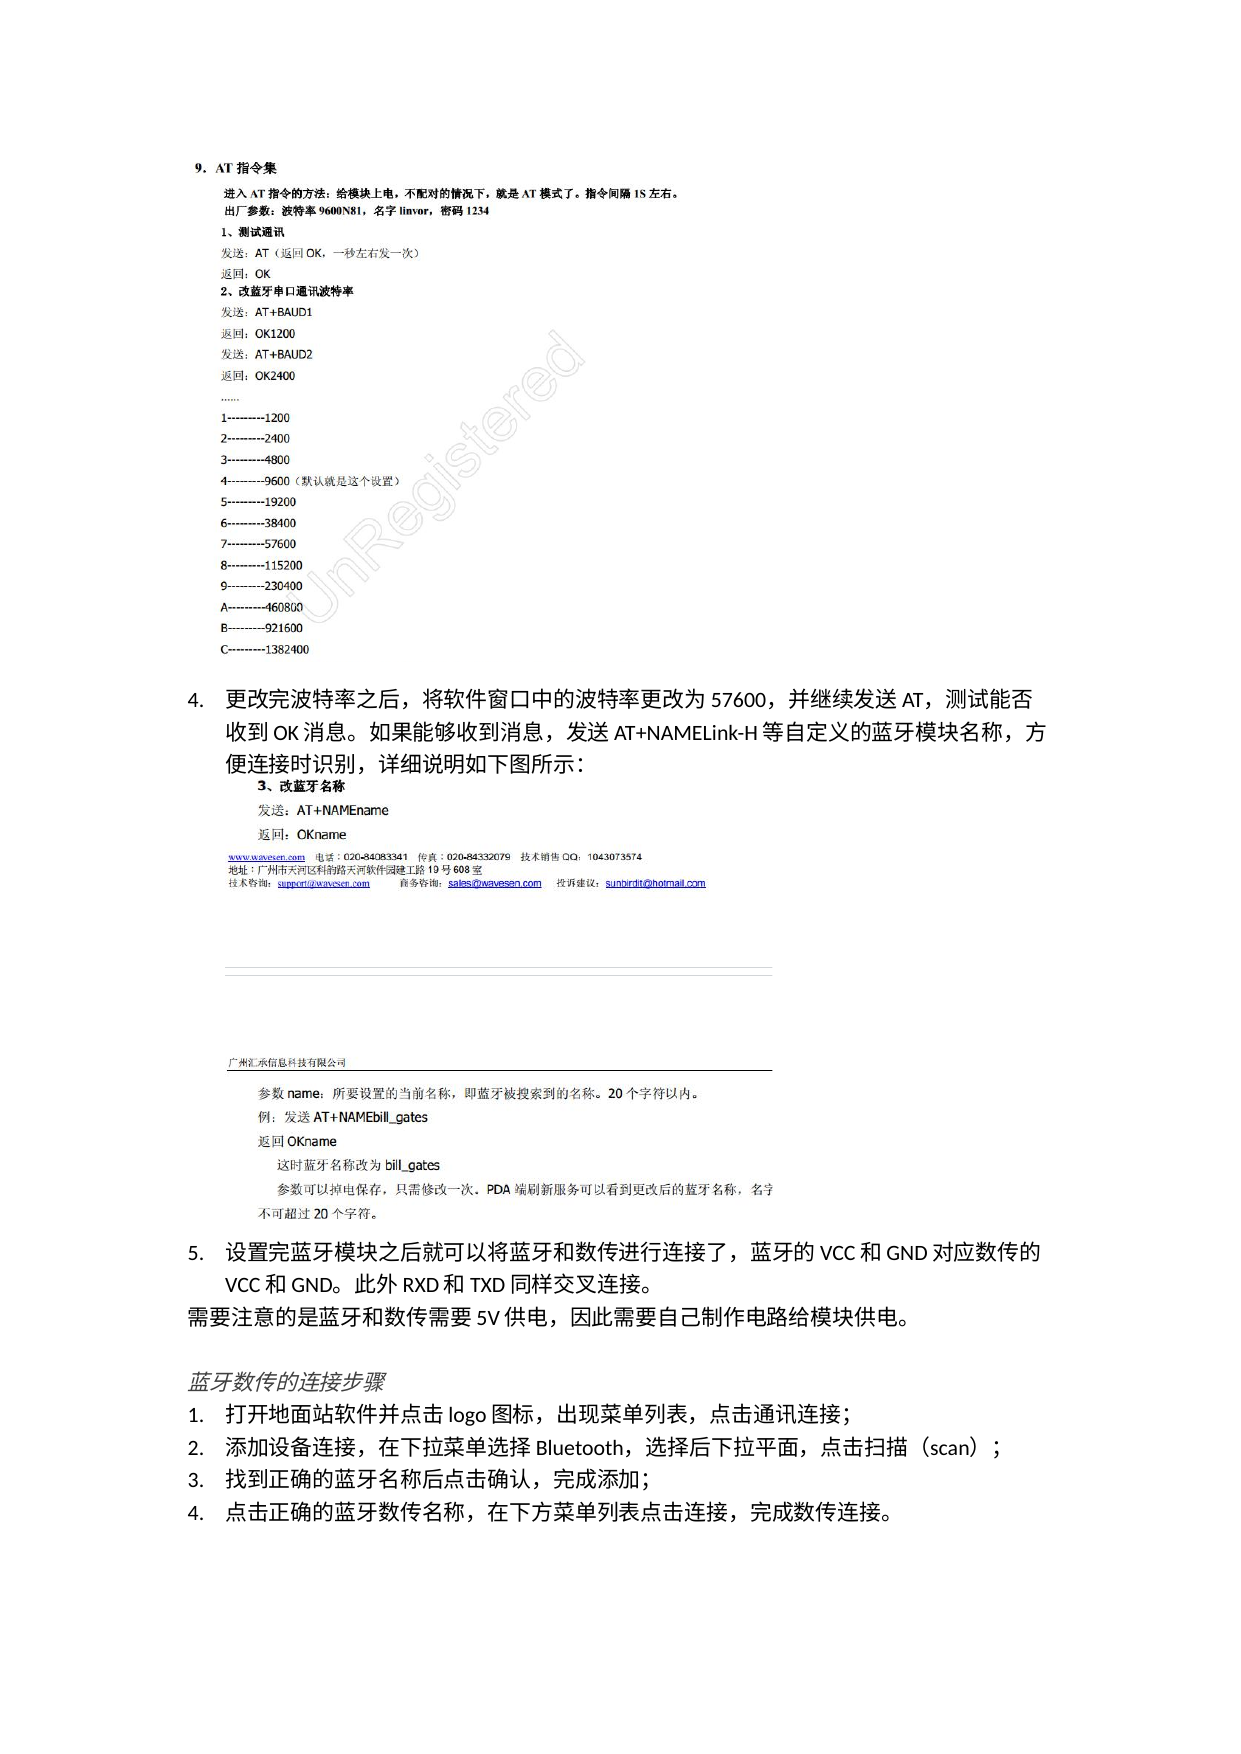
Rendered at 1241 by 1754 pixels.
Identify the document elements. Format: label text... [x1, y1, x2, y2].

list 找到正确的蓝牙名称后点击确认，完成添加； [187, 1462, 1053, 1494]
list 添加设备连接，在下拉菜单选择Bluetooth，选择后下拉平面，点击扫描（scan）； [187, 1429, 1053, 1462]
text 需要注意的是蓝牙和数传需要5V供电，因此需要自己制作电路给模块供电。 [187, 1299, 1053, 1332]
picture [187, 162, 716, 662]
list 点击正确的蓝牙数传名称，在下方菜单列表点击连接，完成数传连接。 [187, 1494, 1053, 1527]
list 设置完蓝牙模块之后就可以将蓝牙和数传进行连接了，蓝牙的VCC和GND对应数传的VCC和GND。此外RXD和TXD同样交叉连接。 [187, 1234, 1053, 1299]
text 蓝牙数传的连接步骤 [187, 1364, 1053, 1397]
picture [225, 779, 773, 1219]
list 打开地面站软件并点击logo图标，出现菜单列表，点击通讯连接； [187, 1397, 1053, 1429]
